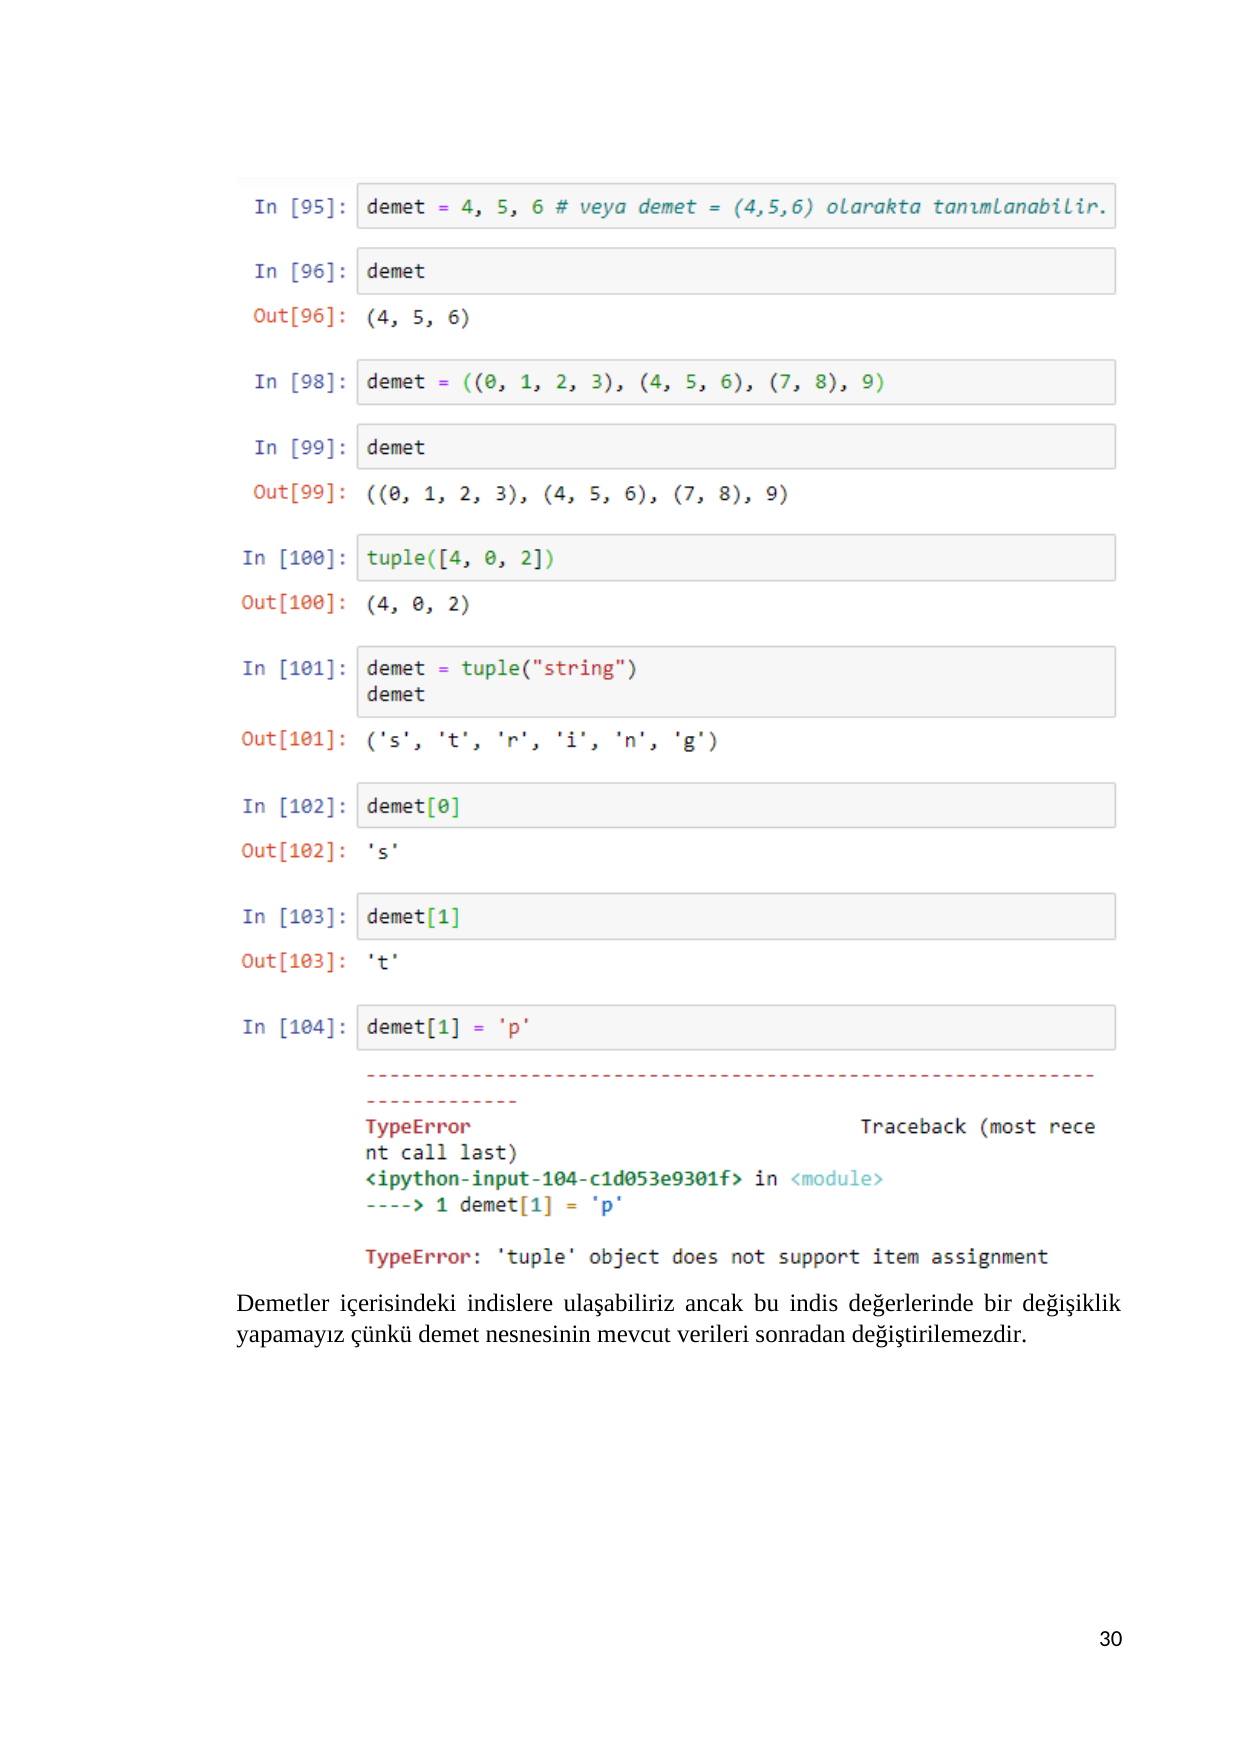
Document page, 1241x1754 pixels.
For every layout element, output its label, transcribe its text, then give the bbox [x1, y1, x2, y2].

text Demetler içerisindeki indislere ulaşabiliriz ancak bu indis değerlerinde bir değişiklik yapamayız çünkü demet nesnesinin mevcut verileri sonradan değiştirilemezdir. [236, 1288, 1122, 1348]
picture [236, 177, 1121, 1270]
